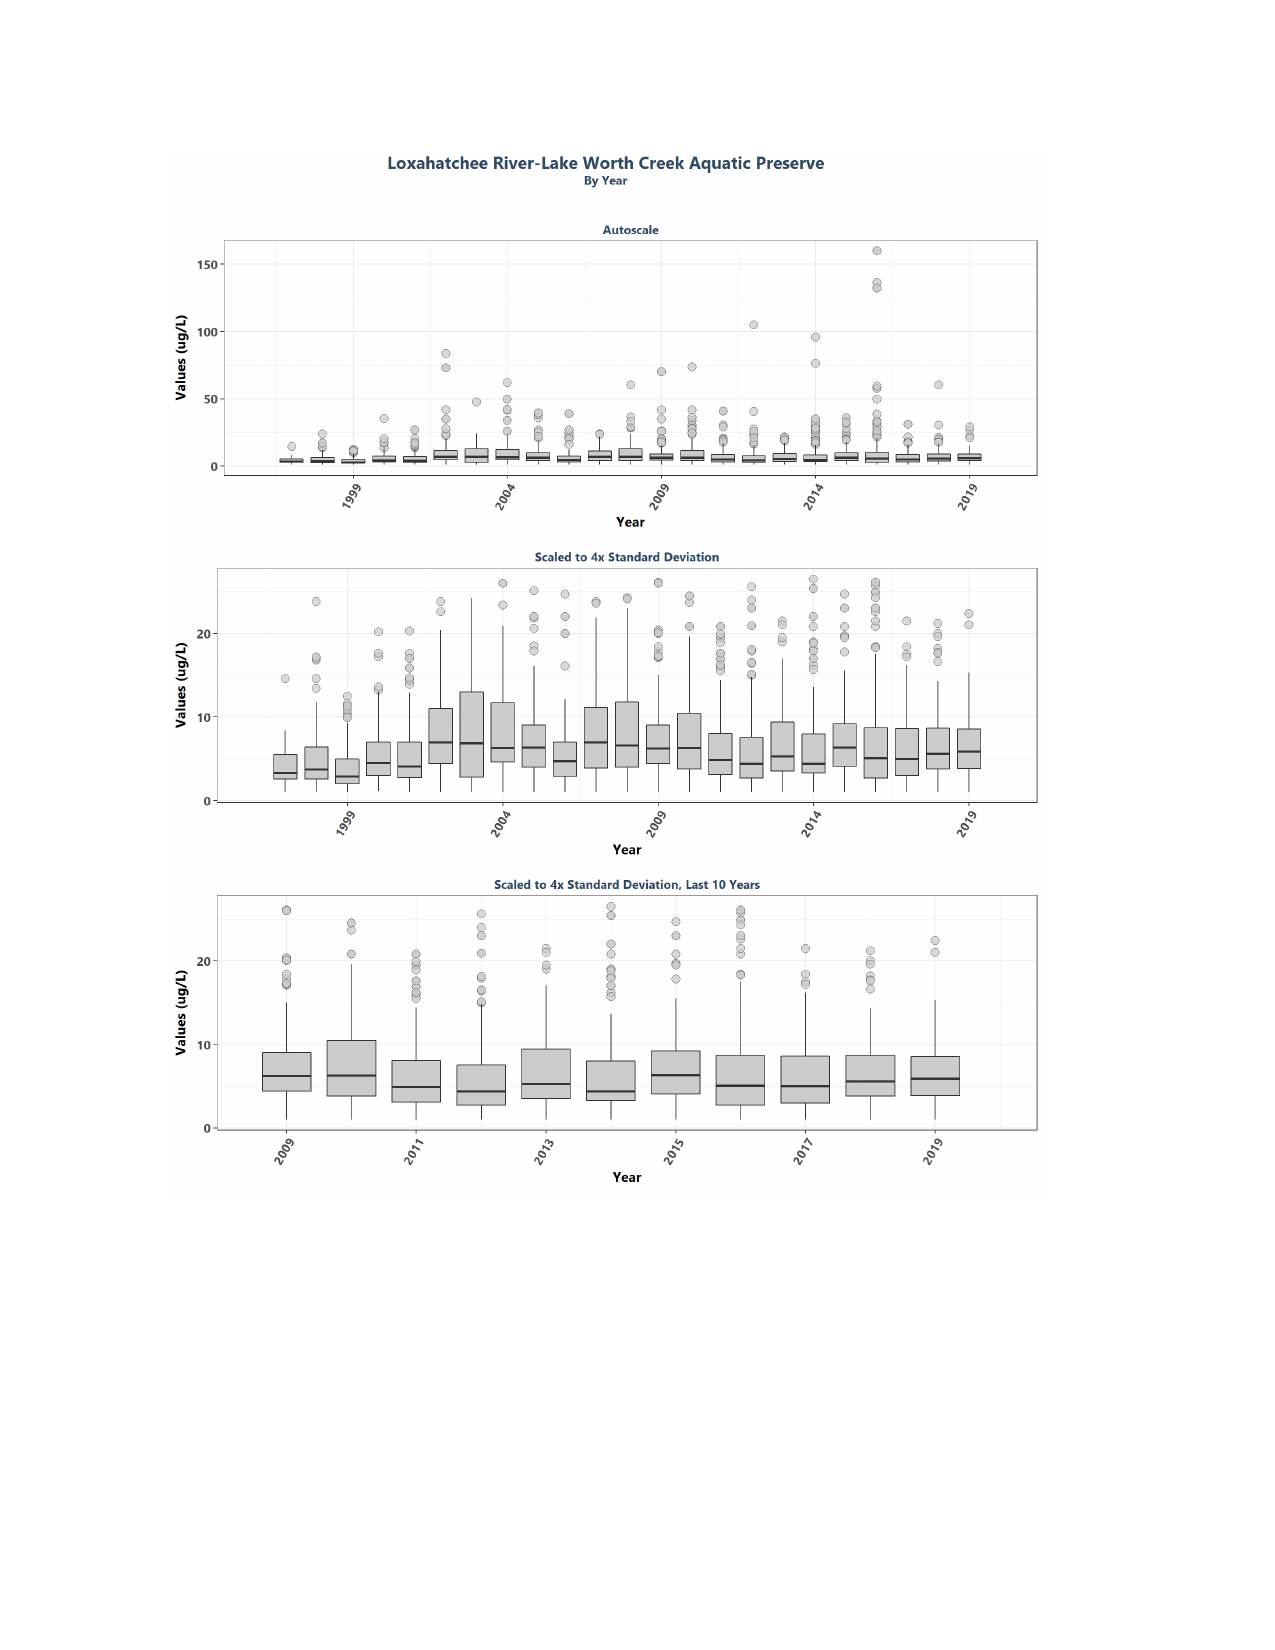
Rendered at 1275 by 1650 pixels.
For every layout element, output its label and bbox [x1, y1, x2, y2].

picture [168, 150, 1044, 1200]
